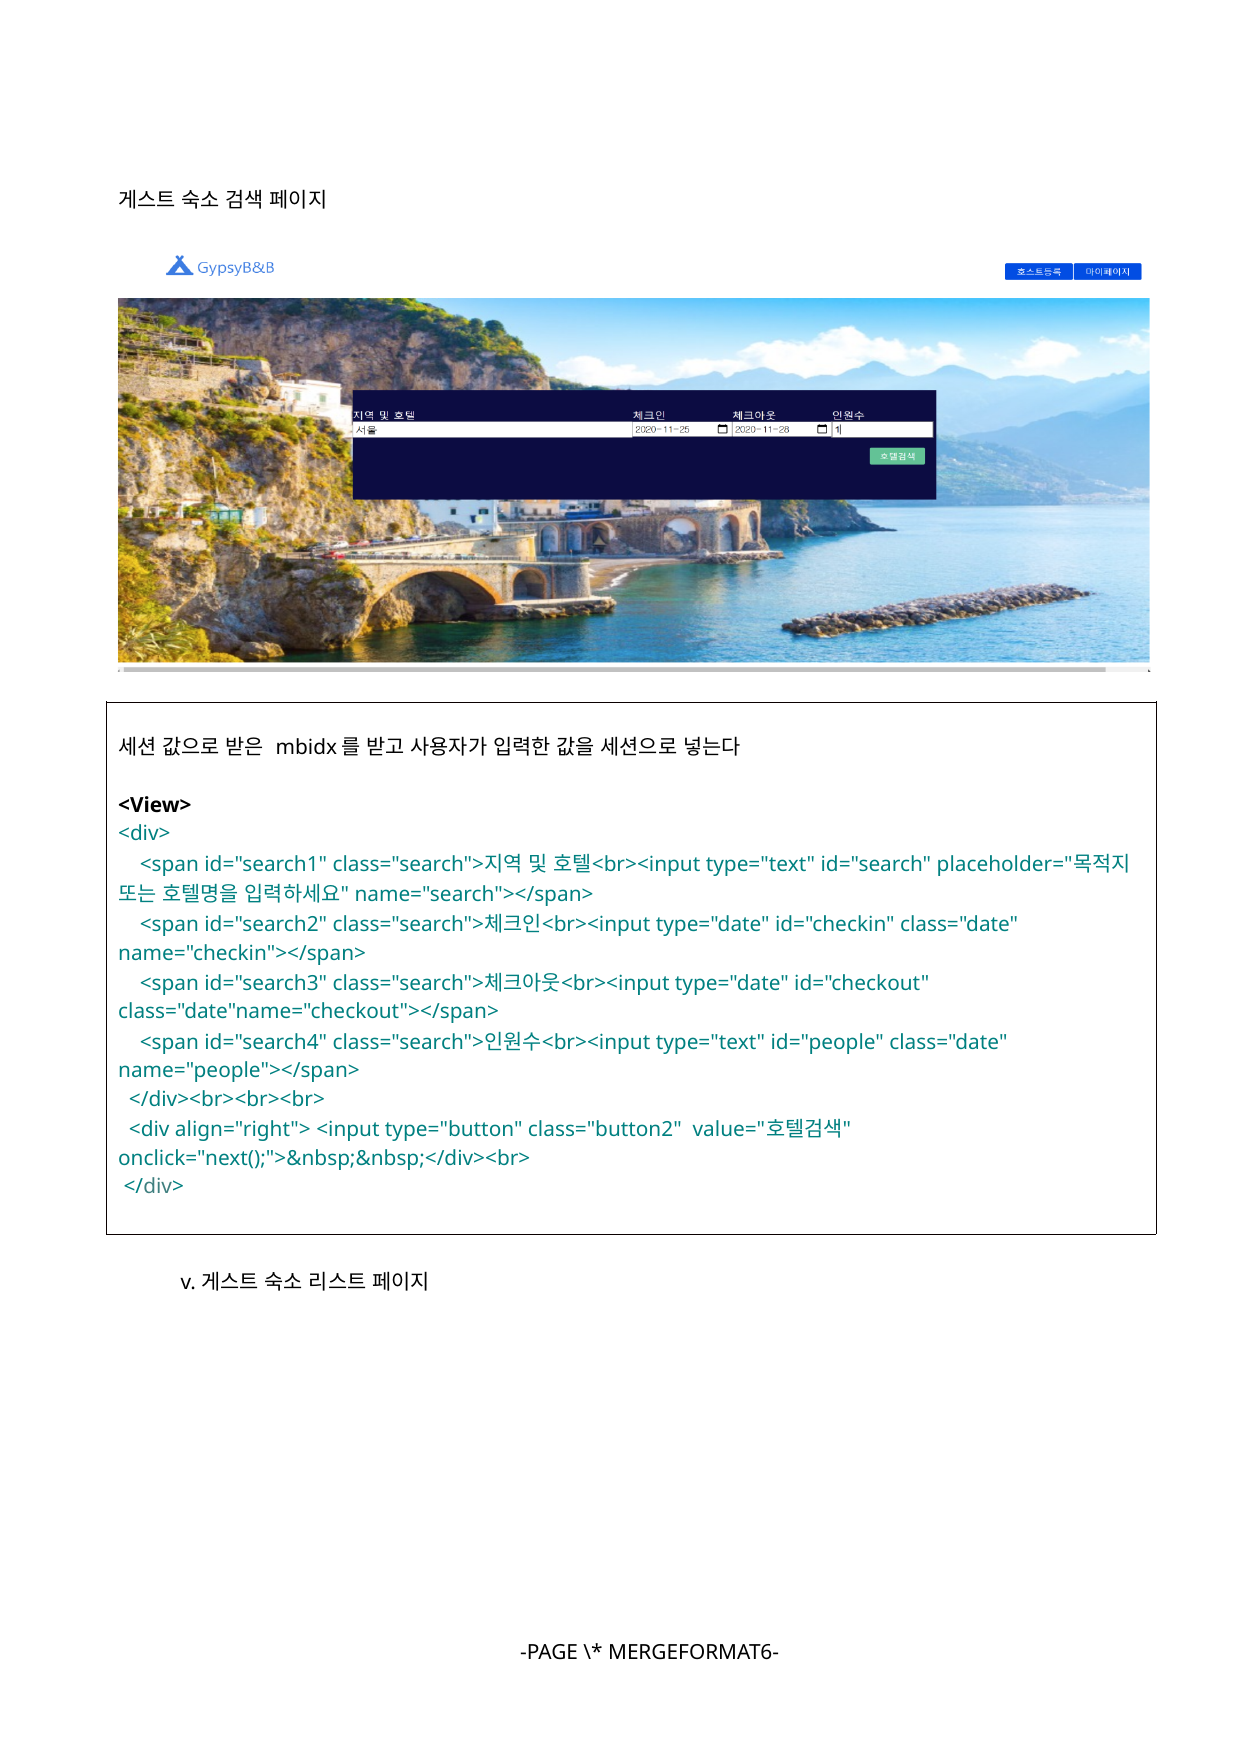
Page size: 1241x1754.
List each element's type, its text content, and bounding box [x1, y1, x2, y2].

table_header 세션 값으로 받은 mbidx를 받고 사용자가 입력한 값을 세션으로 넣는다 <View> <div> <span id="search1" class="search">지역 및 호텔<br><input type="text" id="search" placeholder="목적지 또는 호텔명을 입력하세요" name="search"></span> <span id="search2" class="search">체크인<br><input type="date" id="checkin" class="date" name="checkin"></span> <span id="search3" class="search">체크아웃<br><input type="date" id="checkout" class="date"name="checkout"></span> <span id="search4" class="search">인원수<br><input type="text" id="people" class="date" name="people"></span> </div><br><br><br> <div align="right"> <input type="button" class="button2" value="호텔검색" onclick="next();">&nbsp;&nbsp;</div><br> </div> [107, 703, 1156, 1233]
list 게스트 숙소 검색 페이지 [118, 183, 1181, 213]
text 게스트 숙소 리스트 페이지 [180, 1266, 1181, 1296]
picture [117, 243, 1151, 672]
